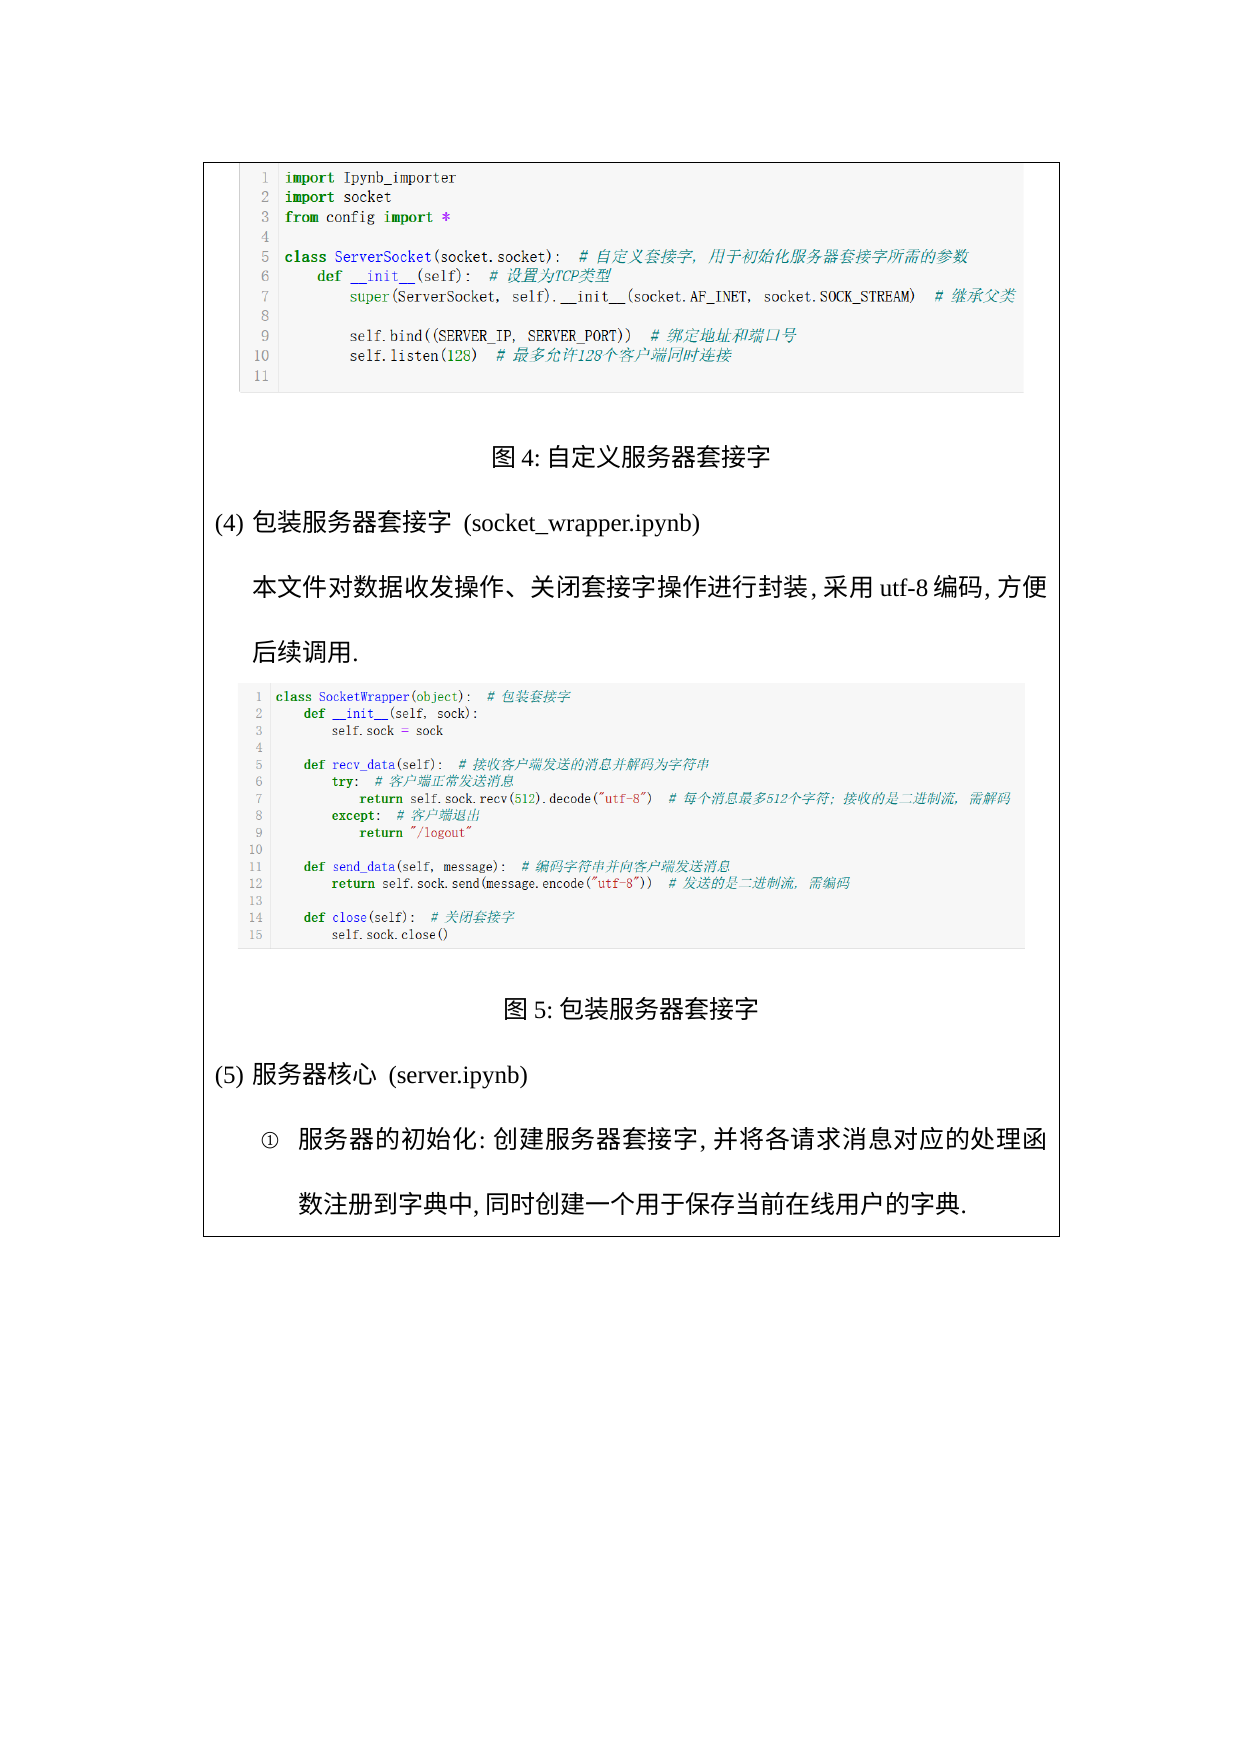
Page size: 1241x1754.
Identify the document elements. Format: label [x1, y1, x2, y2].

table_cell [204, 163, 1059, 1236]
picture [238, 163, 1024, 393]
picture [237, 683, 1025, 951]
